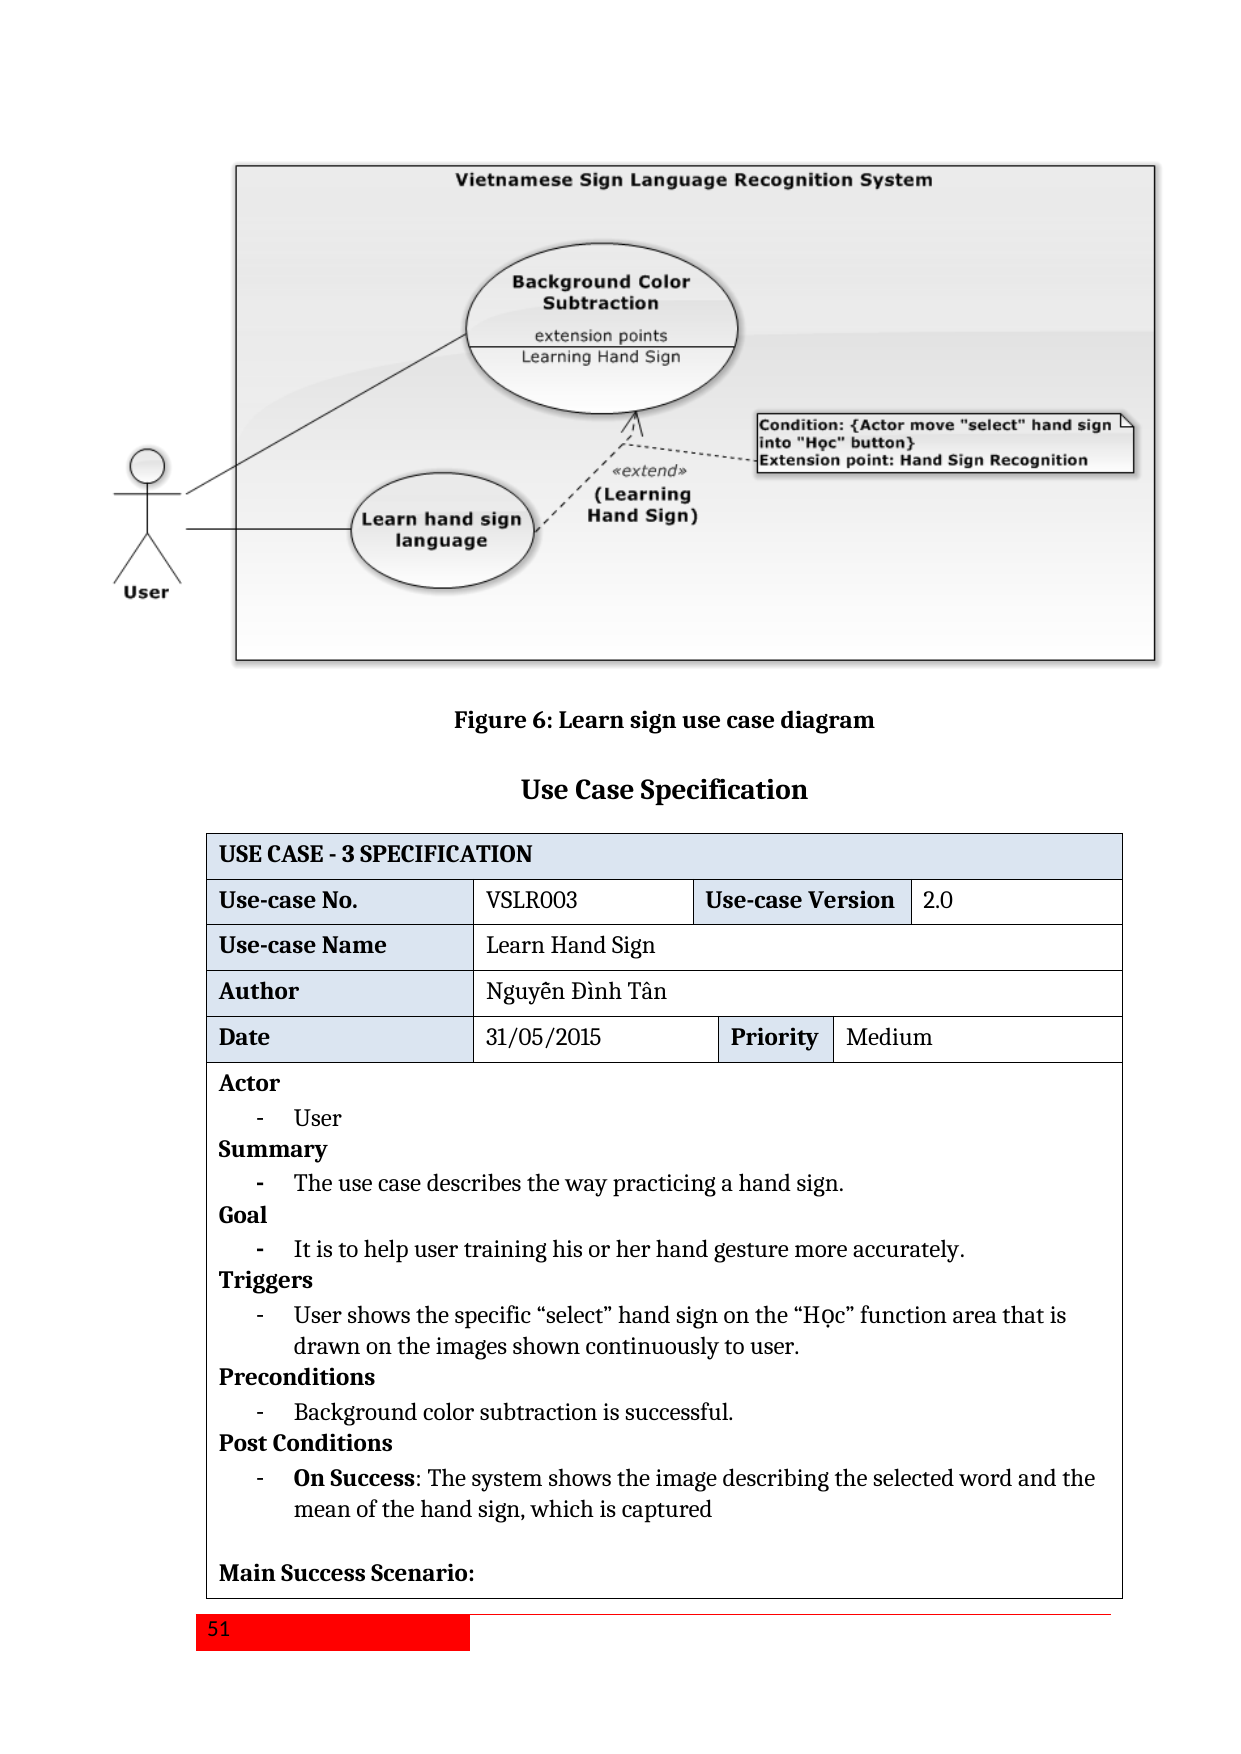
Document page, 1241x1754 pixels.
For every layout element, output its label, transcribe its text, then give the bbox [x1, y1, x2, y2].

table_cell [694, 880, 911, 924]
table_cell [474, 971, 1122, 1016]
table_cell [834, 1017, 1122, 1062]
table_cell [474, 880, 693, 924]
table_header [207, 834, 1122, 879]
text Use Case Specification [207, 773, 1122, 807]
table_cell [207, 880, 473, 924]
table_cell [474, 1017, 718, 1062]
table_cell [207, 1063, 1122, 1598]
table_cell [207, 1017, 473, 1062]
picture [88, 147, 1175, 682]
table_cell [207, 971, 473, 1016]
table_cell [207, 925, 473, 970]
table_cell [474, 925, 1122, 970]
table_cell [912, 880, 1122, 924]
list Figure 6: Learn sign use case diagram [207, 706, 1122, 735]
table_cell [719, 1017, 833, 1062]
